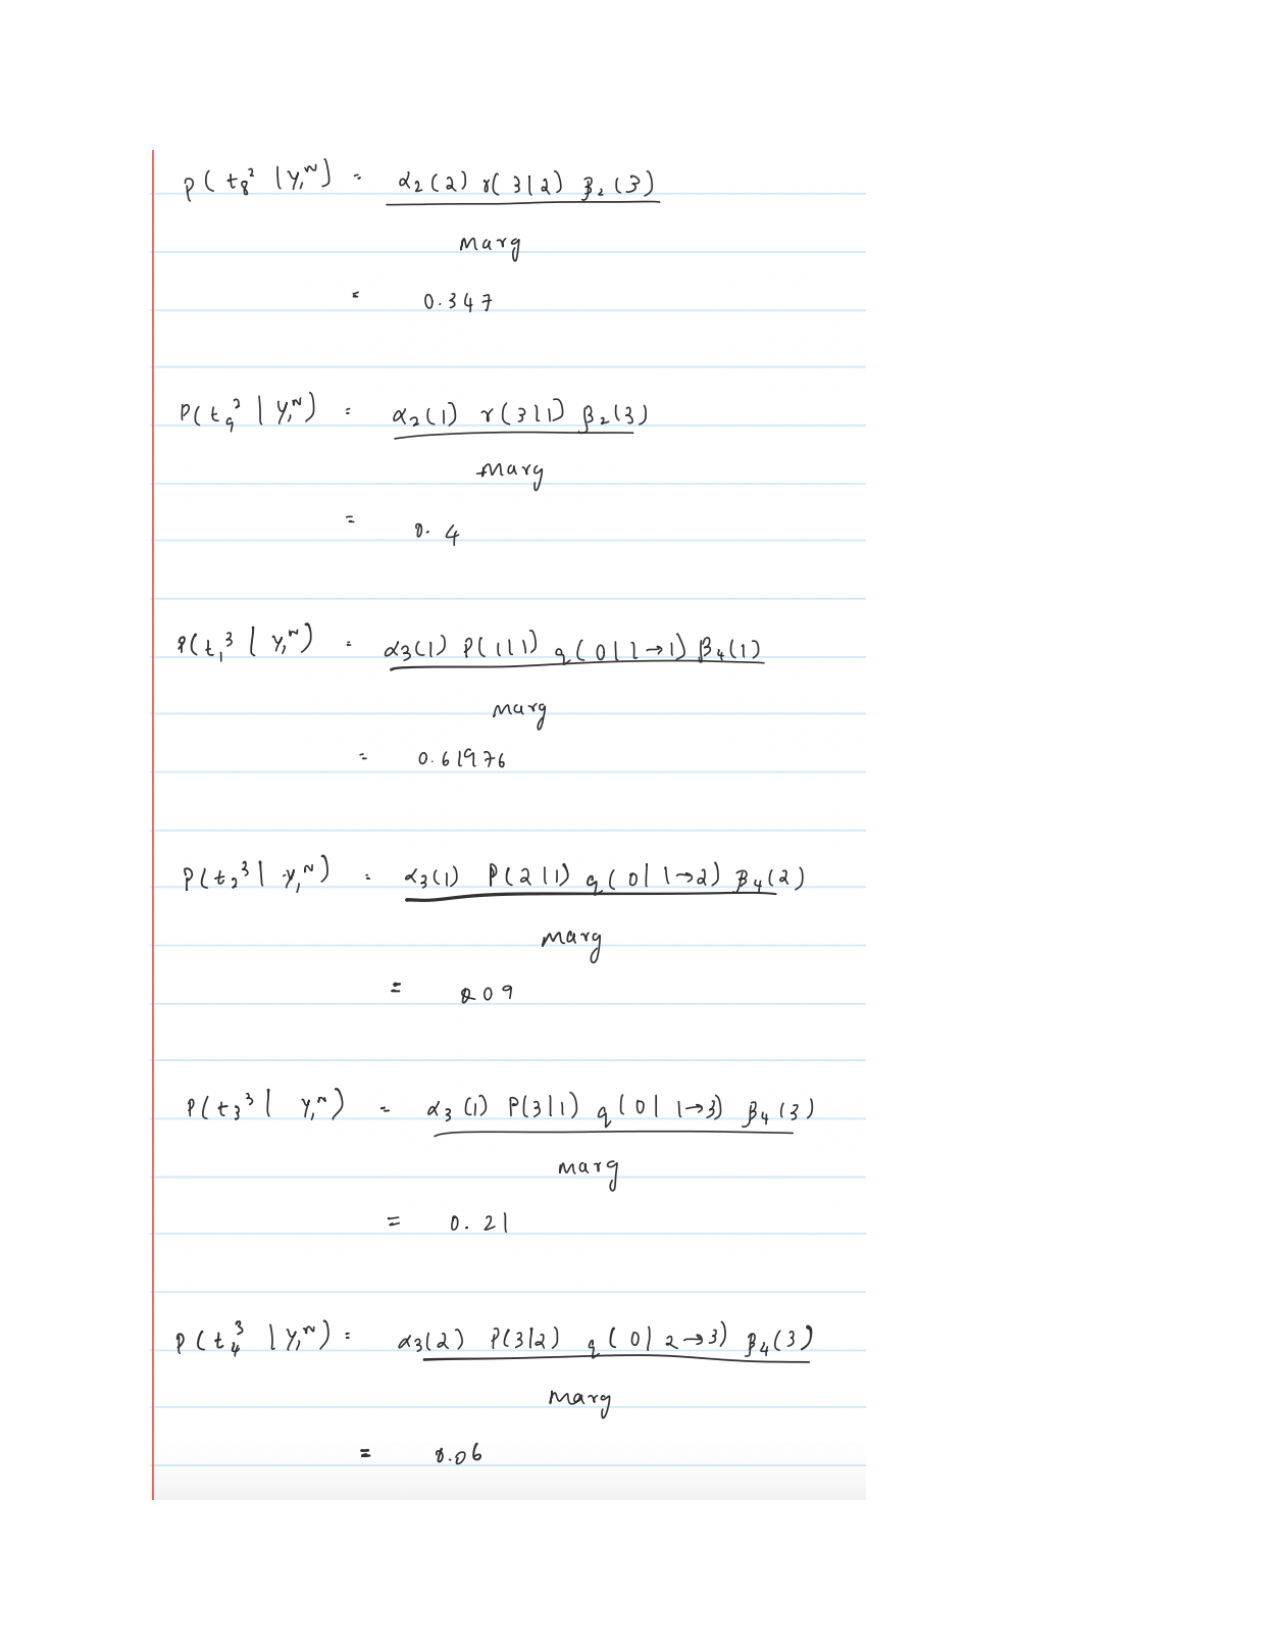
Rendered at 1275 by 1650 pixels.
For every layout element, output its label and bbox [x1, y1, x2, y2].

picture [150, 150, 866, 1500]
